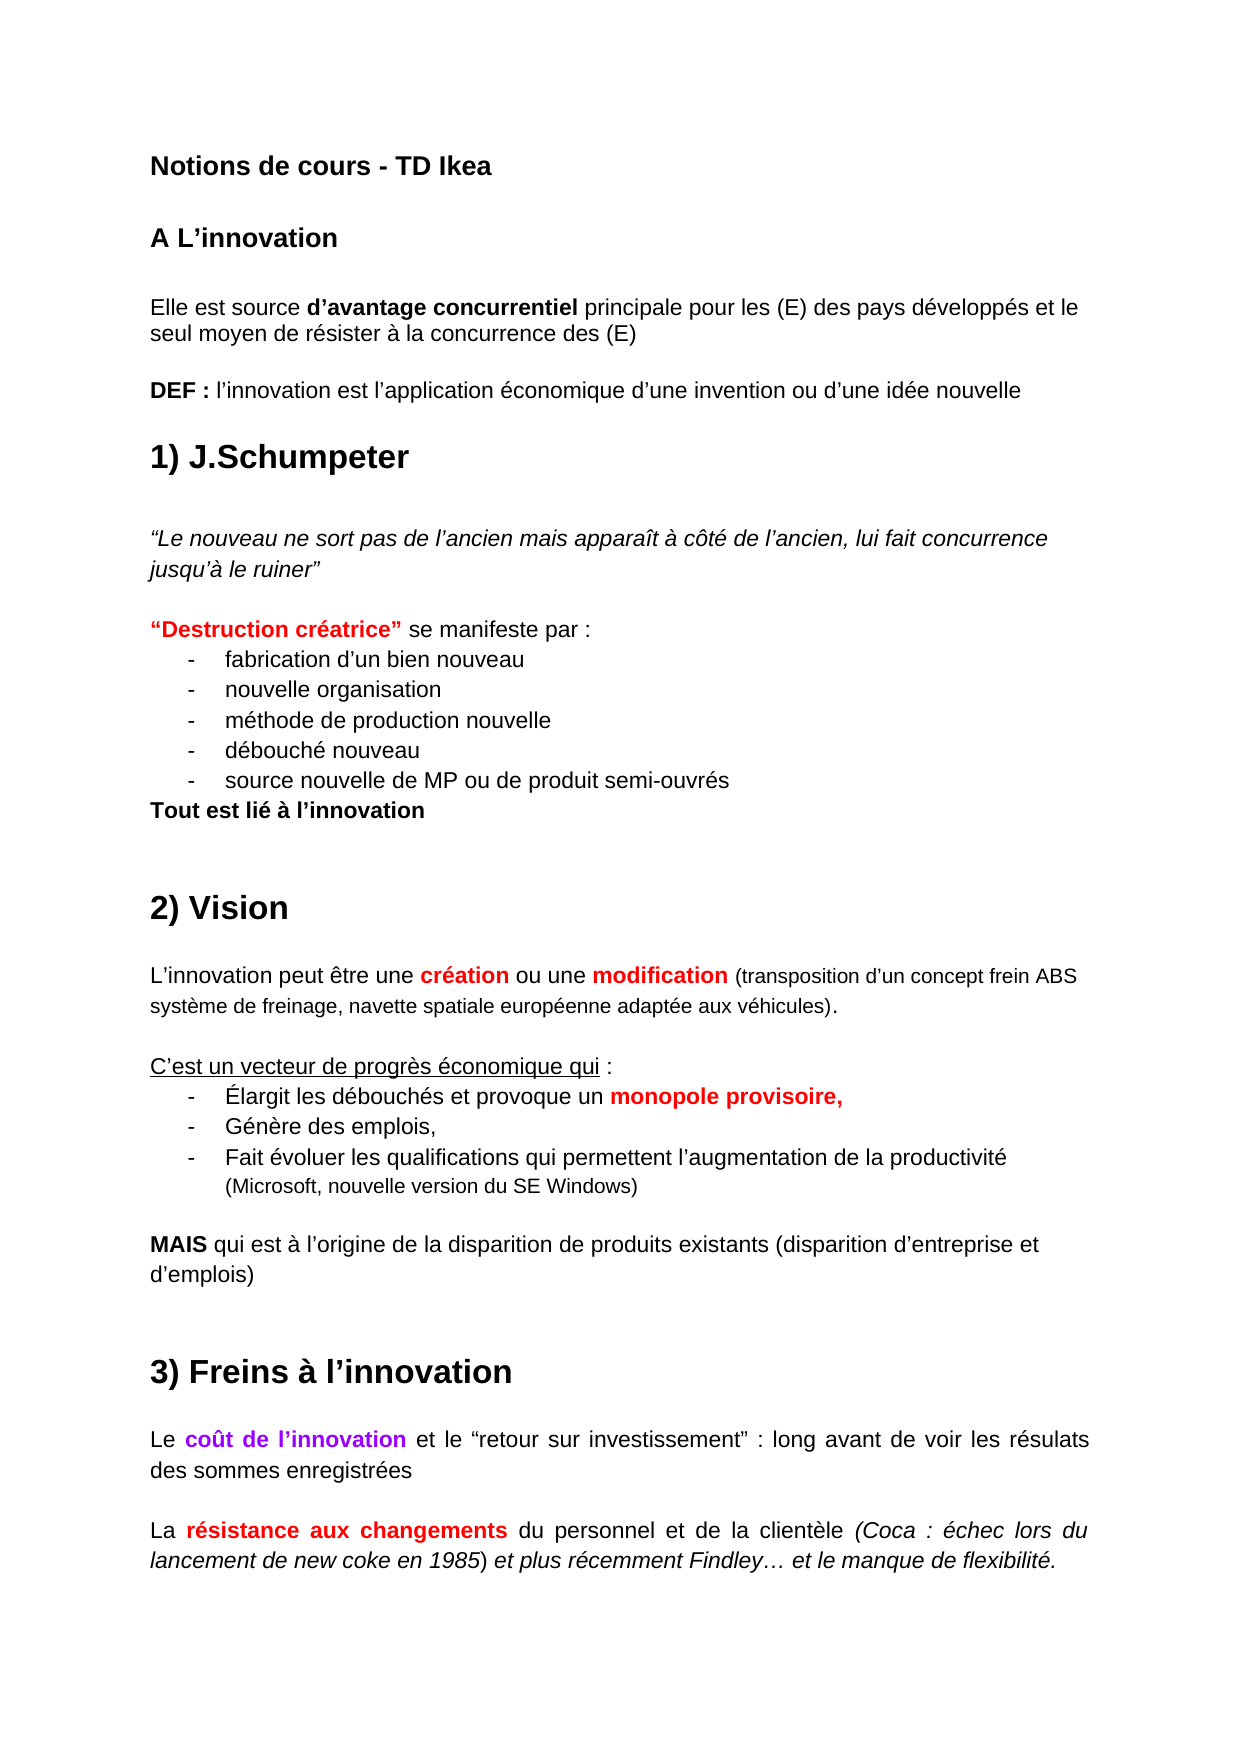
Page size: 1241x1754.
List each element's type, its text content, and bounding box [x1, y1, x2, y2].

text MAIS qui est à l’origine de la disparition de produits existants (disparition d’entreprise et d’emplois) [150, 1231, 1090, 1288]
text La résistance aux changements du personnel et de la clientèle (Coca : échec lors du lancement de new coke en 1985) et plus récemment Findley… et le manque de flexibilité. [150, 1517, 1090, 1573]
list source nouvelle de MP ou de produit semi-ouvrés [187, 767, 1090, 793]
text Notions de cours - TD Ikea [150, 150, 1090, 181]
text L’innovation peut être une création ou une modification (transposition d’un concept frein ABS système de freinage, navette spatiale européenne adaptée aux véhicules). [150, 962, 1090, 1019]
text Elle est source d’avantage concurrentiel principale pour les (E) des pays développés et le seul moyen de résister à la concurrence des (E) [150, 294, 1090, 346]
text “Destruction créatrice” se manifeste par : [150, 616, 1090, 642]
text “Le nouveau ne sort pas de l’ancien mais apparaît à côté de l’ancien, lui fait concurrence jusqu’à le ruiner” [150, 525, 1090, 582]
text 3) Freins à l’innovation [150, 1352, 1090, 1390]
list Génère des emplois, [187, 1113, 1090, 1140]
text DEF : l’innovation est l’application économique d’une invention ou d’une idée nouvelle [150, 377, 1090, 403]
list méthode de production nouvelle [187, 707, 1090, 733]
list Fait évoluer les qualifications qui permettent l’augmentation de la productivité (Microsoft, nouvelle version du SE Windows) [187, 1143, 1090, 1197]
text Tout est lié à l’innovation [150, 797, 1090, 824]
list nouvelle organisation [187, 676, 1090, 703]
text 2) Vision [150, 888, 1090, 926]
text A L’innovation [150, 222, 1090, 253]
list Élargit les débouchés et provoque un monopole provisoire, [187, 1083, 1090, 1109]
list débouché nouveau [187, 737, 1090, 763]
text 1) J.Schumpeter [150, 437, 1090, 476]
text C’est un vecteur de progrès économique qui : [150, 1053, 1090, 1079]
text Le coût de l’innovation et le “retour sur investissement” : long avant de voir les résulats des sommes enregistrées [150, 1426, 1090, 1483]
list fabrication d’un bien nouveau [187, 646, 1090, 673]
